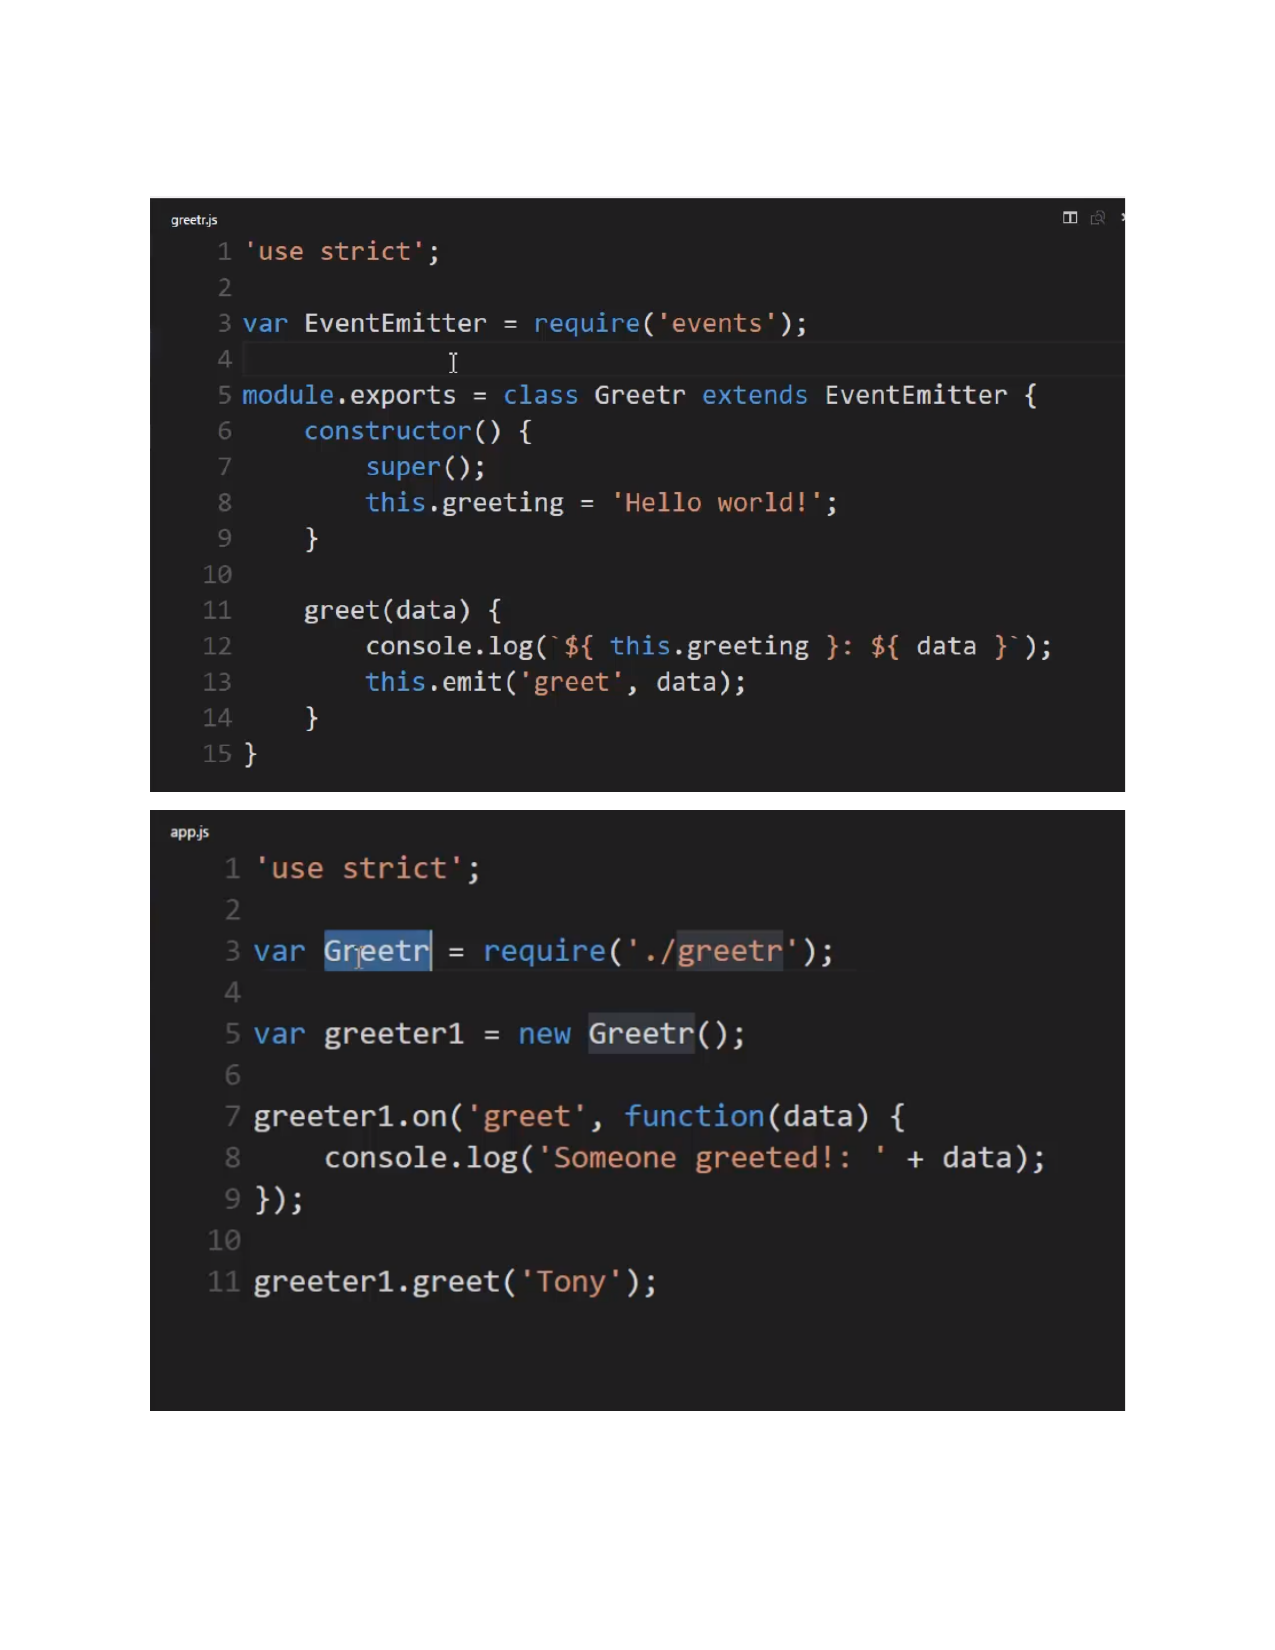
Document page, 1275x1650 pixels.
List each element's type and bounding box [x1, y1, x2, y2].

picture [150, 196, 1125, 792]
picture [150, 810, 1125, 1411]
